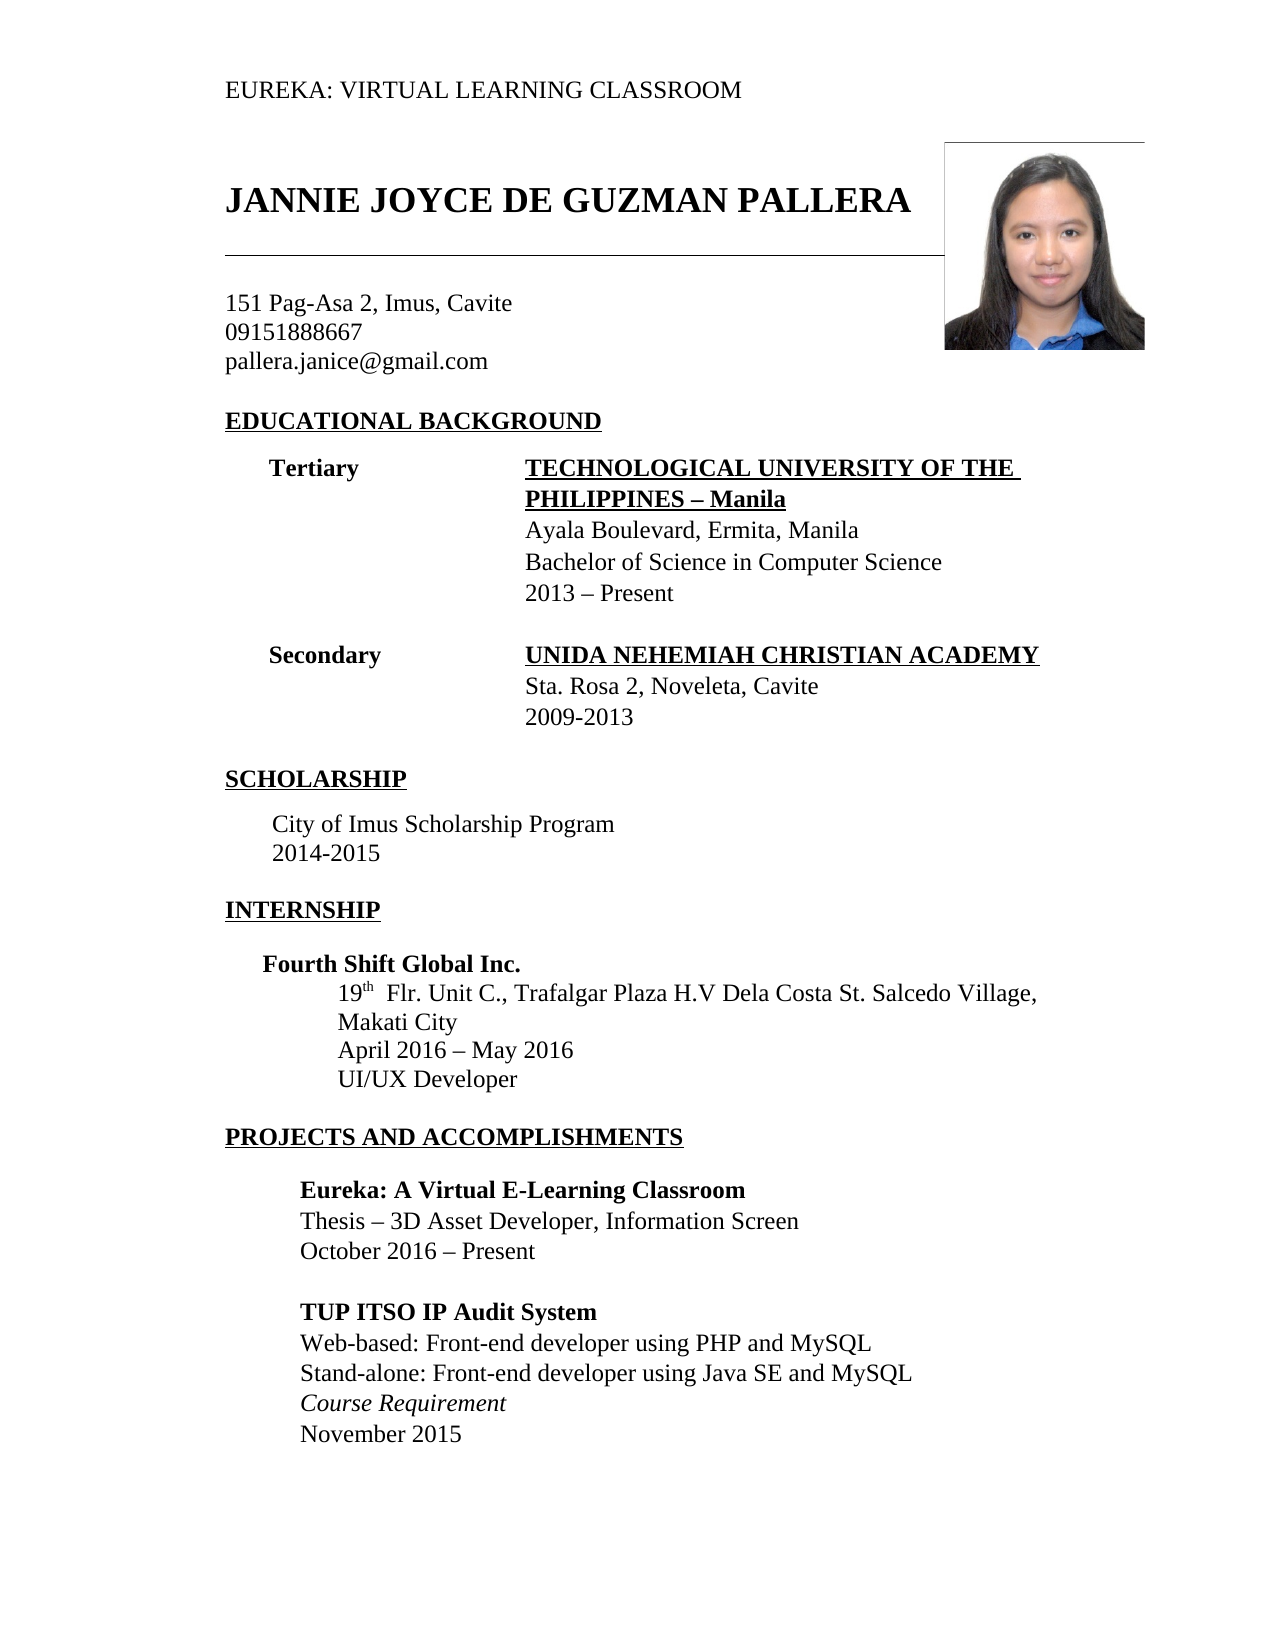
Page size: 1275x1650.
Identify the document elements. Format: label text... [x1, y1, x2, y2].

list October 2016 – Present [300, 1236, 1125, 1265]
text INTERNSHIP [225, 896, 1125, 924]
text Makati City [300, 1007, 1125, 1036]
text Ayala Boulevard, Ermita, Manila [450, 516, 1125, 544]
text Bachelor of Science in Computer Science [450, 547, 1125, 575]
text City of Imus Scholarship Program [272, 809, 1125, 838]
text SCHOLARSHIP [225, 764, 1125, 793]
text Tertiary TECHNOLOGICAL UNIVERSITY OF THE PHILIPPINES – Manila [269, 453, 1125, 513]
list Thesis – 3D Asset Developer, Information Screen [300, 1206, 1125, 1235]
list Web-based: Front-end developer using PHP and MySQL [300, 1328, 1125, 1356]
text UI/UX Developer [225, 1064, 1125, 1093]
text 19th Flr. Unit C., Trafalgar Plaza H.V Dela Costa St. Salcedo Village, [300, 978, 1125, 1007]
list Course Requirement [300, 1388, 1125, 1417]
text pallera.janice@gmail.com [225, 346, 1125, 375]
text Secondary UNIDA NEHEMIAH CHRISTIAN ACADEMY [269, 640, 1125, 668]
text JANNIE JOYCE DE GUZMAN PALLERA [225, 179, 944, 221]
text Fourth Shift Global Inc. [225, 949, 1125, 978]
list TUP ITSO IP Audit System [300, 1297, 1125, 1326]
text 2009-2013 [450, 702, 1125, 731]
text 09151888667 [225, 317, 944, 346]
list November 2015 [300, 1419, 1125, 1448]
text 151 Pag-Asa 2, Imus, Cavite [225, 288, 944, 317]
picture [944, 142, 1145, 350]
list Stand-alone: Front-end developer using Java SE and MySQL [300, 1358, 1125, 1387]
text EDUCATIONAL BACKGROUND [225, 406, 1125, 434]
text April 2016 – May 2016 [300, 1036, 1125, 1064]
text 2013 – Present [450, 578, 1125, 606]
text PROJECTS AND ACCOMPLISHMENTS [225, 1122, 1125, 1151]
text Sta. Rosa 2, Noveleta, Cavite [450, 671, 1125, 699]
text 2014-2015 [272, 838, 1125, 867]
list Eureka: A Virtual E-Learning Classroom [300, 1176, 1125, 1204]
